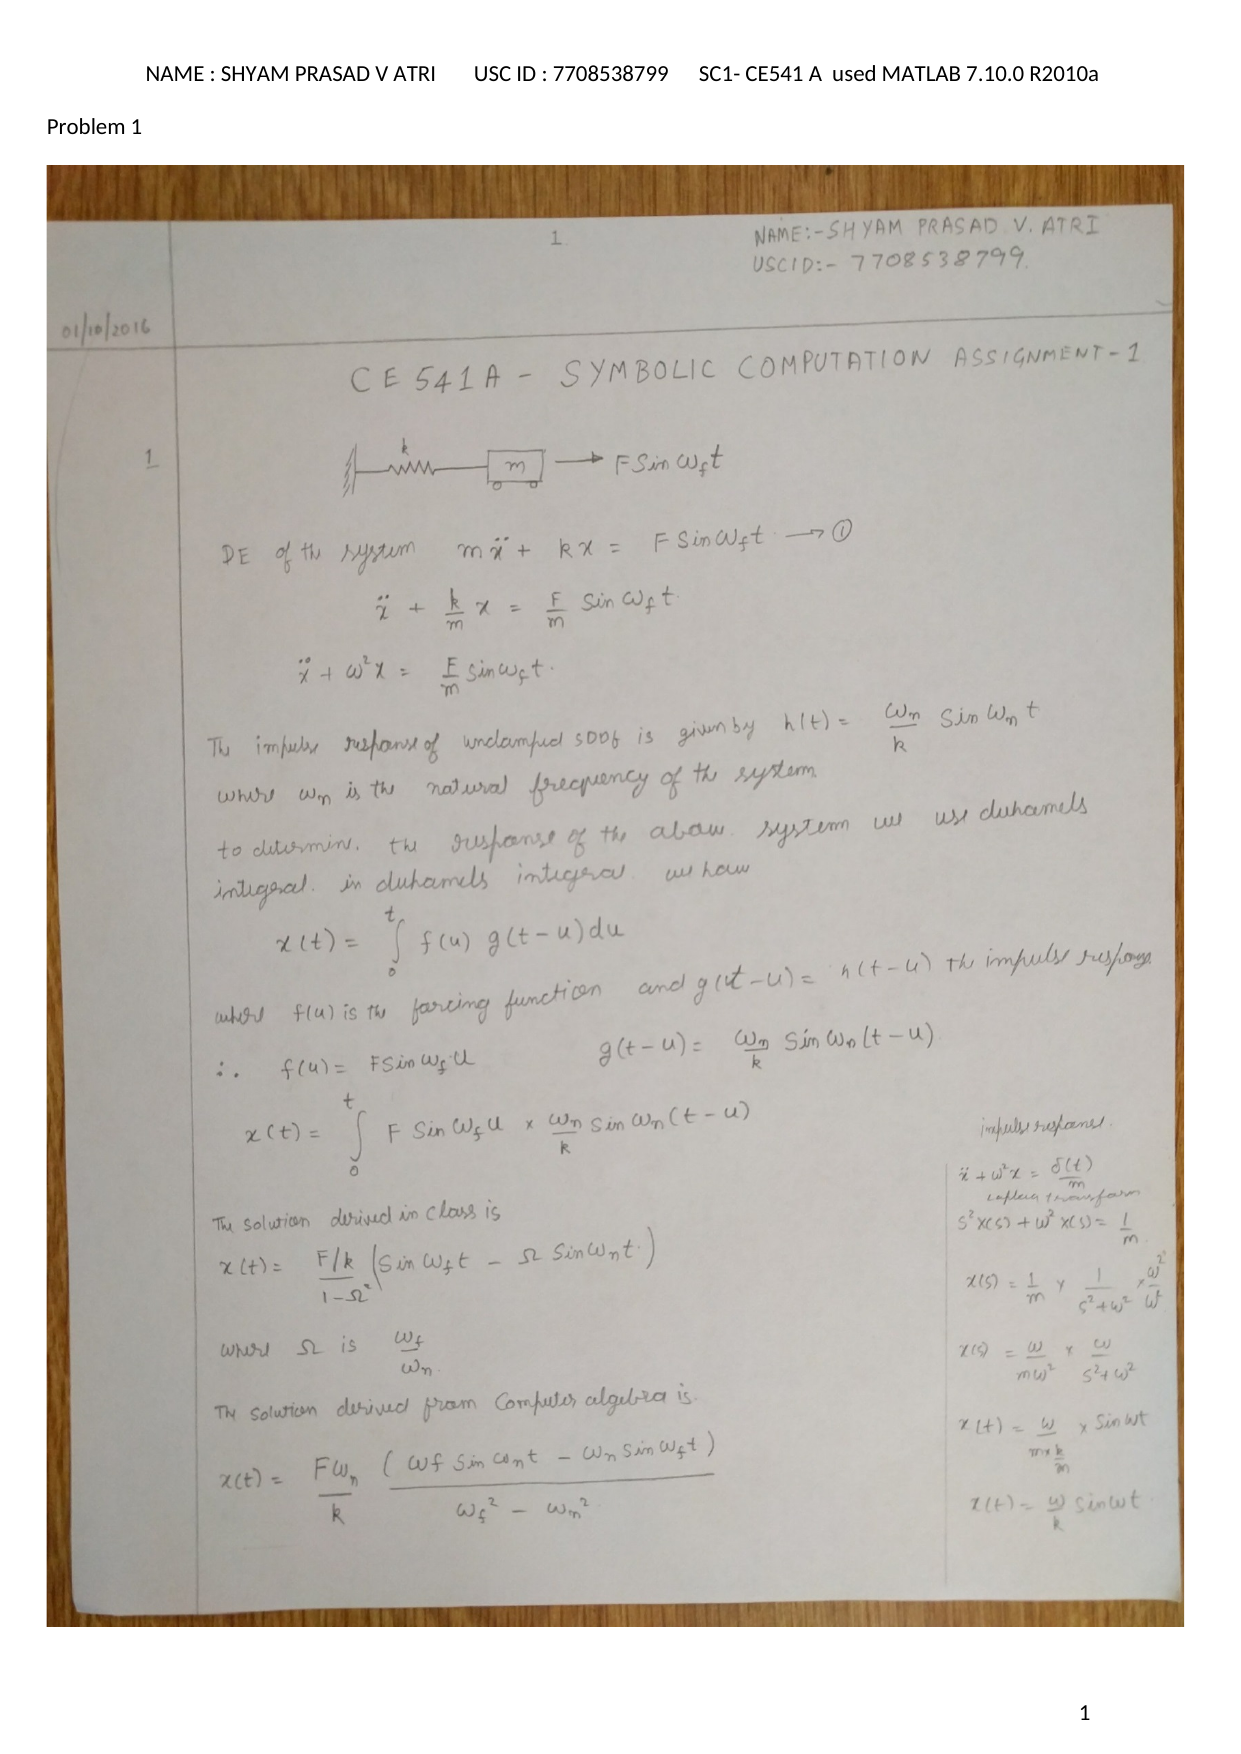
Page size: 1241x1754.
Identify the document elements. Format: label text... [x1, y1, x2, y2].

text NAME : SHYAM PRASAD V ATRI USC ID : 7708538799 SC1- CE541 A used MATLAB 7.10.0 R2010a [47, 59, 1198, 87]
text Problem 1 [47, 112, 1198, 140]
picture [46, 165, 1185, 1627]
